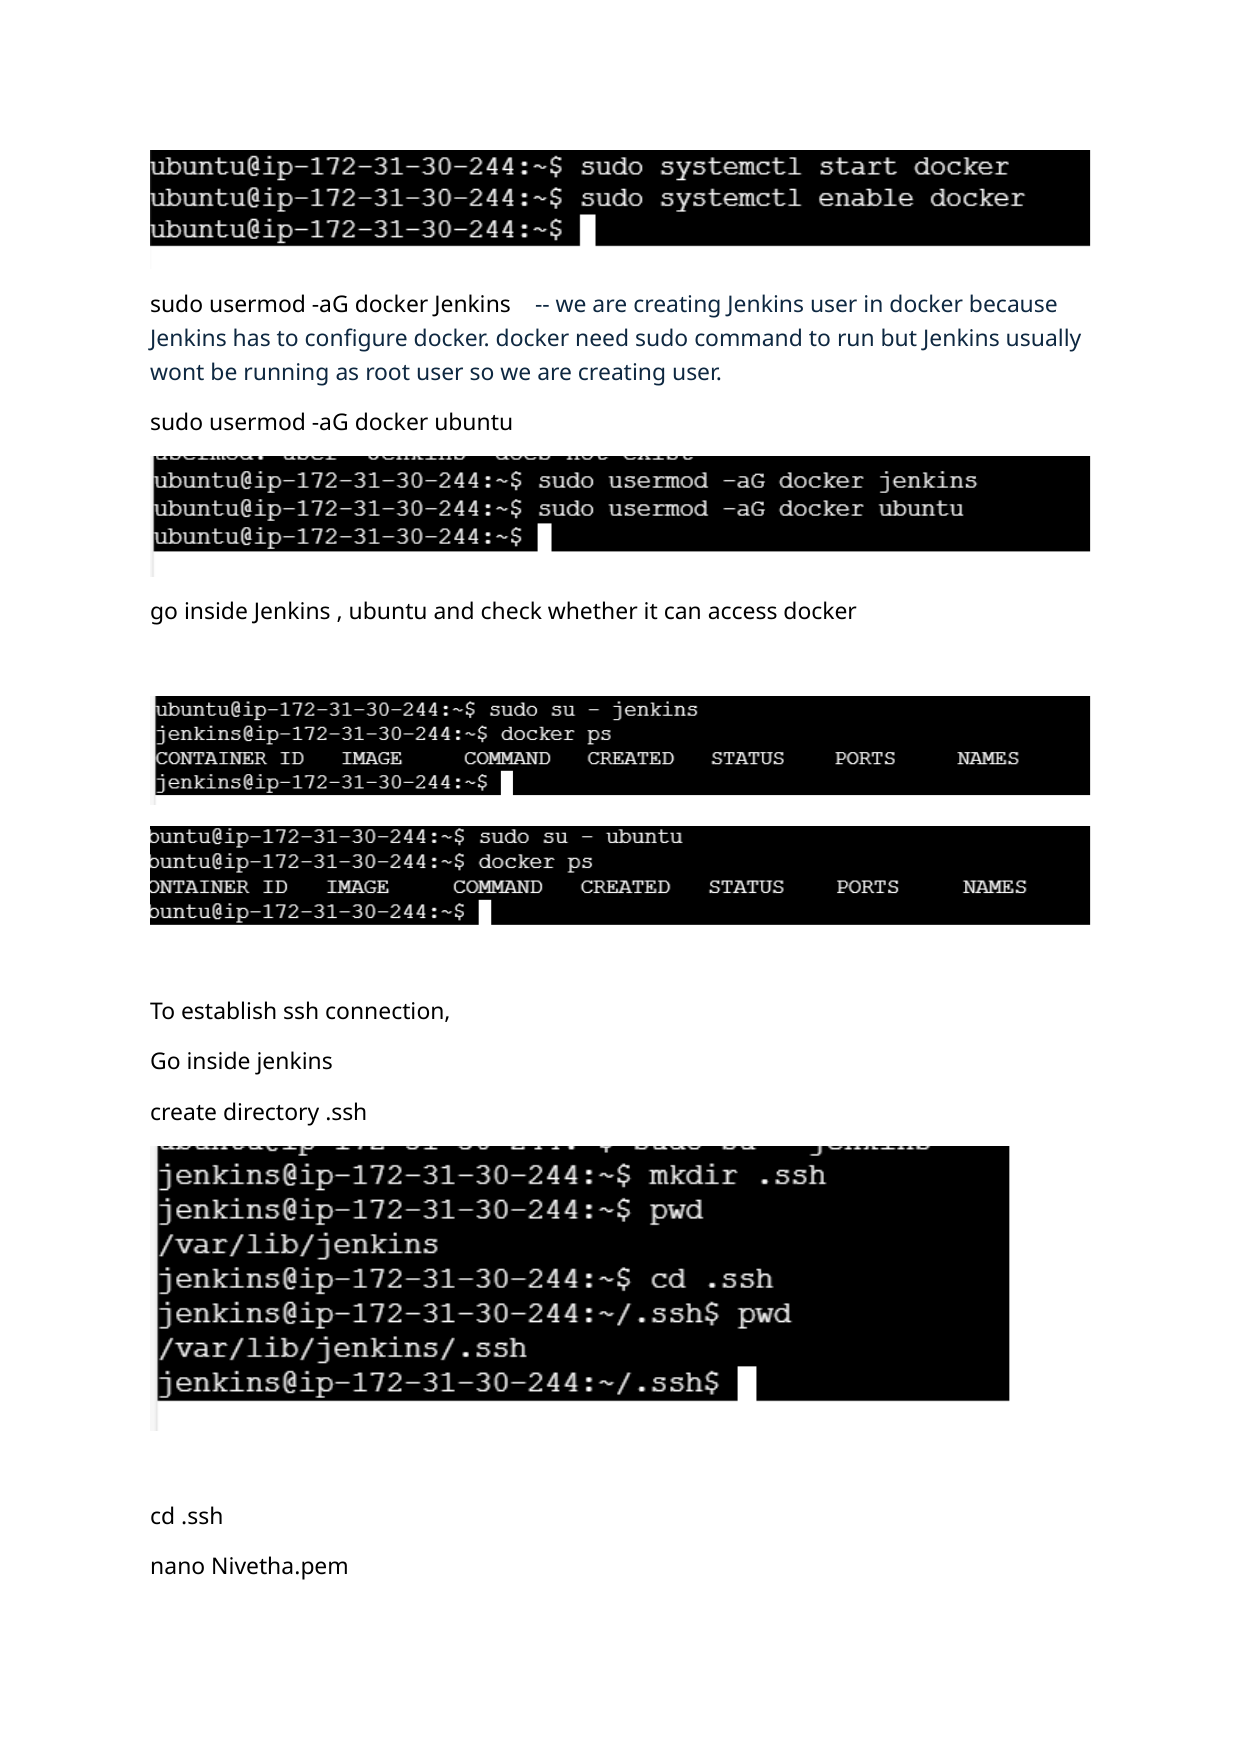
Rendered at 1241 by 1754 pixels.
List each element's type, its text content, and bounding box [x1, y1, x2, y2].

picture [150, 826, 1091, 942]
text Go inside jenkins [150, 1045, 1090, 1076]
picture [150, 150, 1091, 269]
picture [150, 1146, 1010, 1431]
text sudo usermod -aG docker ubuntu [150, 406, 1090, 437]
text sudo usermod -aG docker Jenkins -- we are creating Jenkins user in docker because Jenkins has to configure docker. docker need sudo command to run but Jenkins usually wont be running as root user so we are creating user. [150, 288, 1090, 387]
text nano Nivetha.pem [150, 1550, 1090, 1582]
picture [150, 456, 1091, 577]
text To establish ssh connection, [150, 995, 1090, 1026]
text go inside Jenkins , ubuntu and check whether it can access docker [150, 595, 1090, 627]
picture [150, 696, 1091, 805]
text cd .ssh [150, 1500, 1090, 1531]
text create directory .ssh [150, 1096, 1090, 1127]
